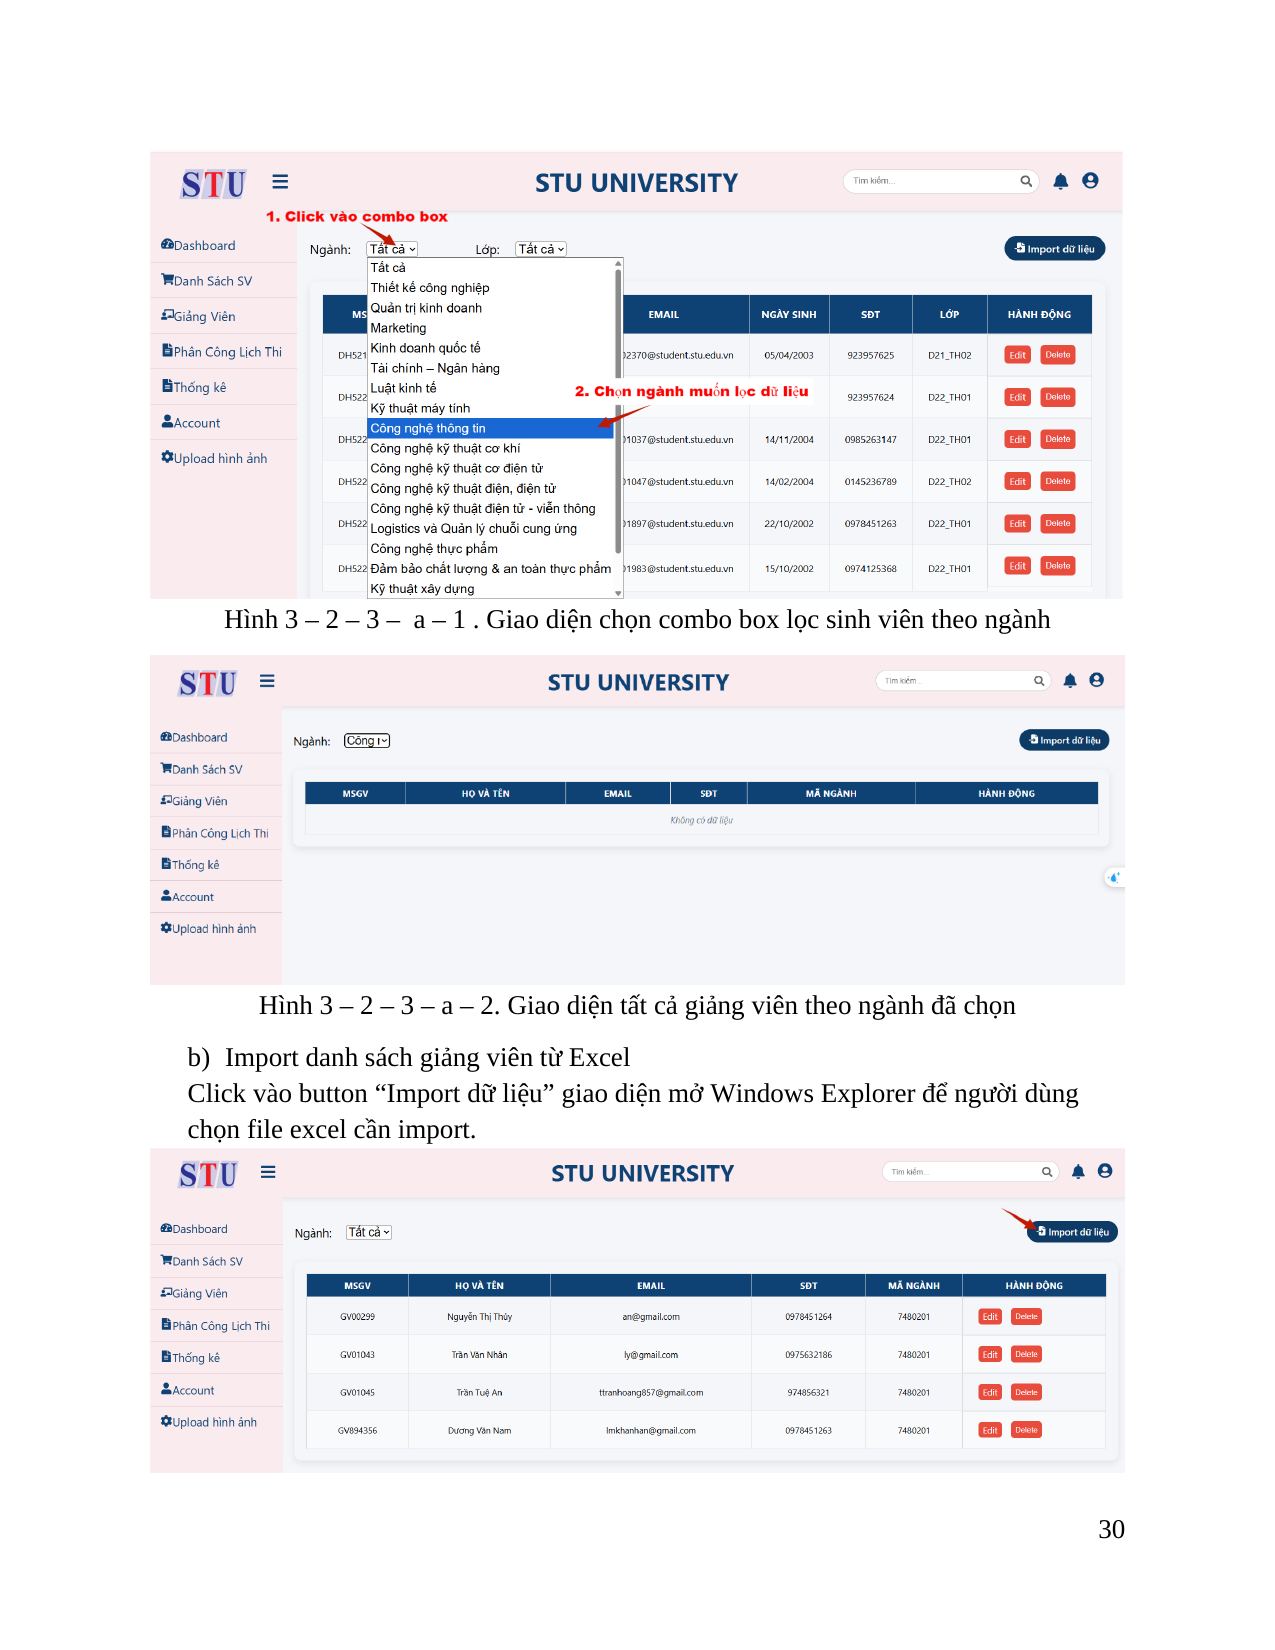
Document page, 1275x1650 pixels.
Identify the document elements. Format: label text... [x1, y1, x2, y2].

text Click vào button “Import dữ liệu” giao diện mở Windows Explorer để người dùng chọn file excel cần import. [187, 1077, 1125, 1144]
list Import danh sách giảng viên từ Excel [187, 1041, 1125, 1073]
picture [150, 150, 1123, 599]
text Hình 3 – 2 – 3 – a – 2. Giao diện tất cả giảng viên theo ngành đã chọn [150, 989, 1125, 1020]
picture [150, 655, 1125, 985]
picture [150, 1148, 1125, 1473]
text Hình 3 – 2 – 3 – a – 1 . Giao diện chọn combo box lọc sinh viên theo ngành [150, 603, 1125, 634]
